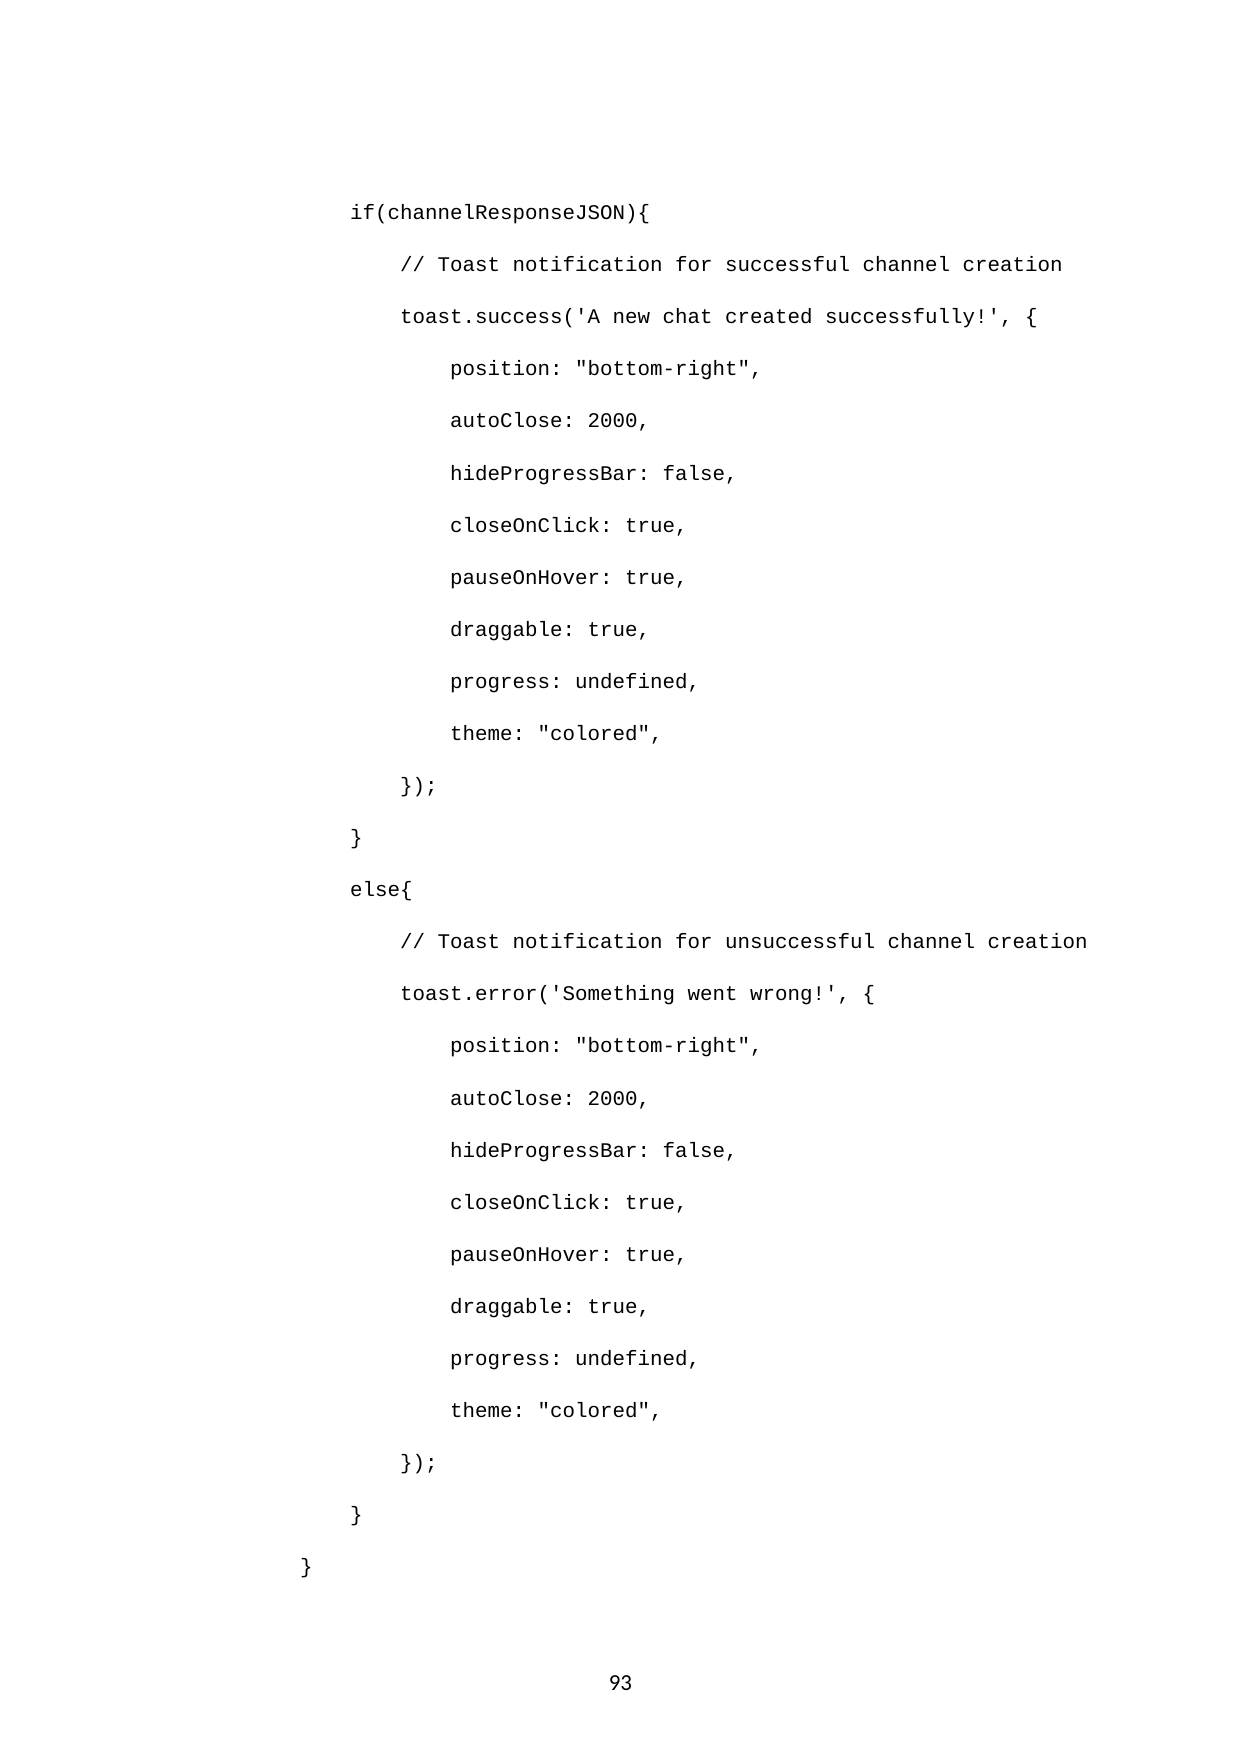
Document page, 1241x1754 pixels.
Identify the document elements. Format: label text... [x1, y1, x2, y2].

text position: "bottom-right", [150, 1035, 1090, 1059]
text closeOnClick: true, [150, 514, 1090, 538]
text closeOnClick: true, [150, 1192, 1090, 1215]
text // Toast notification for successful channel creation [150, 254, 1090, 278]
text theme: "colored", [150, 723, 1090, 747]
text progress: undefined, [150, 671, 1090, 694]
text draggable: true, [150, 1296, 1090, 1319]
text autoClose: 2000, [150, 1087, 1090, 1111]
text } [150, 1556, 1090, 1580]
text autoClose: 2000, [150, 410, 1090, 434]
text progress: undefined, [150, 1348, 1090, 1372]
text pauseOnHover: true, [150, 1244, 1090, 1267]
text } [150, 1504, 1090, 1528]
text } [150, 827, 1090, 851]
text }); [150, 1452, 1090, 1476]
text else{ [150, 879, 1090, 903]
text toast.error('Something went wrong!', { [150, 983, 1090, 1007]
text toast.success('A new chat created successfully!', { [150, 306, 1090, 330]
text draggable: true, [150, 619, 1090, 642]
text hideProgressBar: false, [150, 1139, 1090, 1163]
text position: "bottom-right", [150, 358, 1090, 382]
text theme: "colored", [150, 1400, 1090, 1424]
text hideProgressBar: false, [150, 462, 1090, 486]
text if(channelResponseJSON){ [150, 202, 1090, 226]
text pauseOnHover: true, [150, 567, 1090, 590]
text // Toast notification for unsuccessful channel creation [150, 931, 1090, 955]
text }); [150, 775, 1090, 799]
